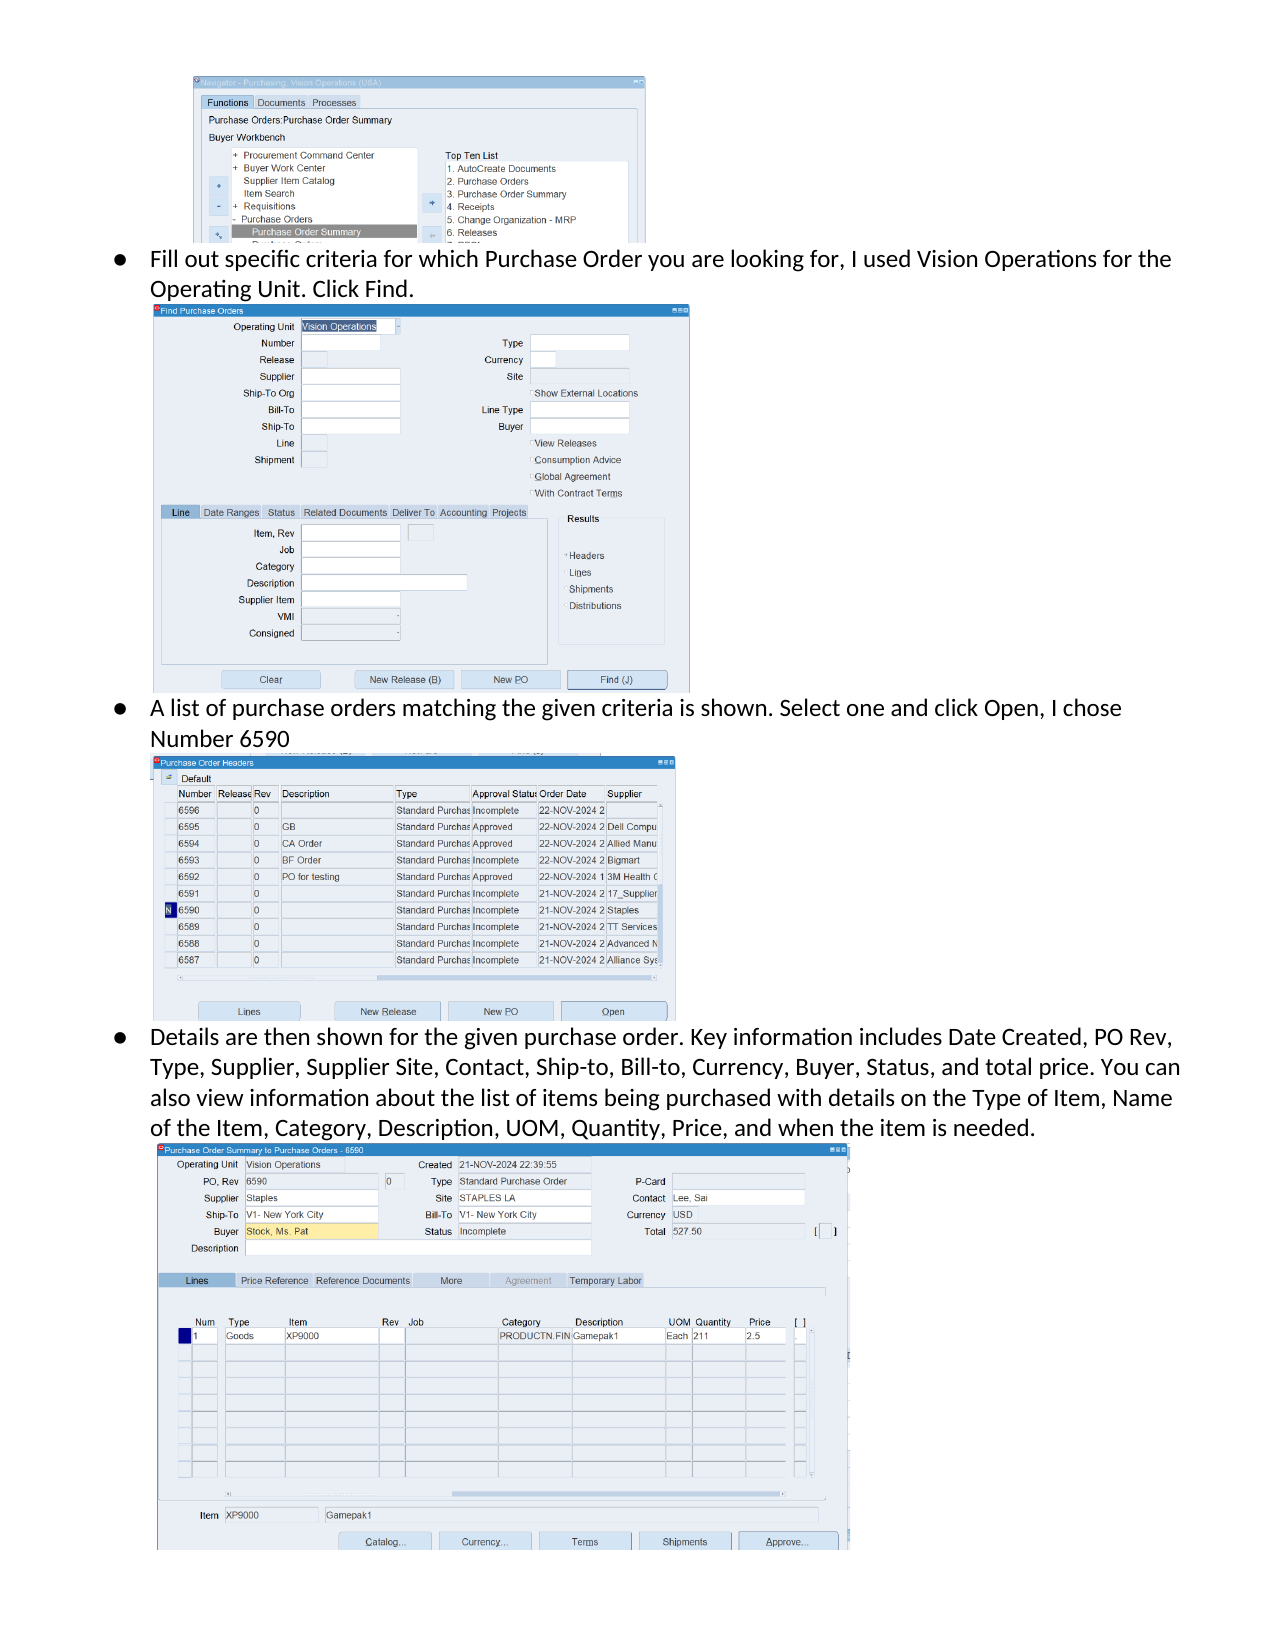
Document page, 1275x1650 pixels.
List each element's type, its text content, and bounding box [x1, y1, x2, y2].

list Fill out specific criteria for which Purchase Order you are looking for, I used Vision Operations for the Operating Unit. Click Find. [112, 243, 1200, 304]
list Details are then shown for the given purchase order. Key information includes Date Created, PO Rev, Type, Supplier, Supplier Site, Contact, Ship-to, Bill-to, Currency, Buyer, Status, and total price. You can also view information about the list of items being purchased with details on the Type of Item, Name of the Item, Category, Description, UOM, Quantity, Price, and when the item is needed. [112, 1021, 1200, 1143]
picture [150, 75, 649, 243]
list A list of purchase orders matching the given criteria is shown. Select one and click Open, I chose Number 6590 [112, 692, 1200, 753]
picture [157, 1143, 851, 1550]
picture [150, 753, 686, 1021]
picture [150, 304, 691, 693]
